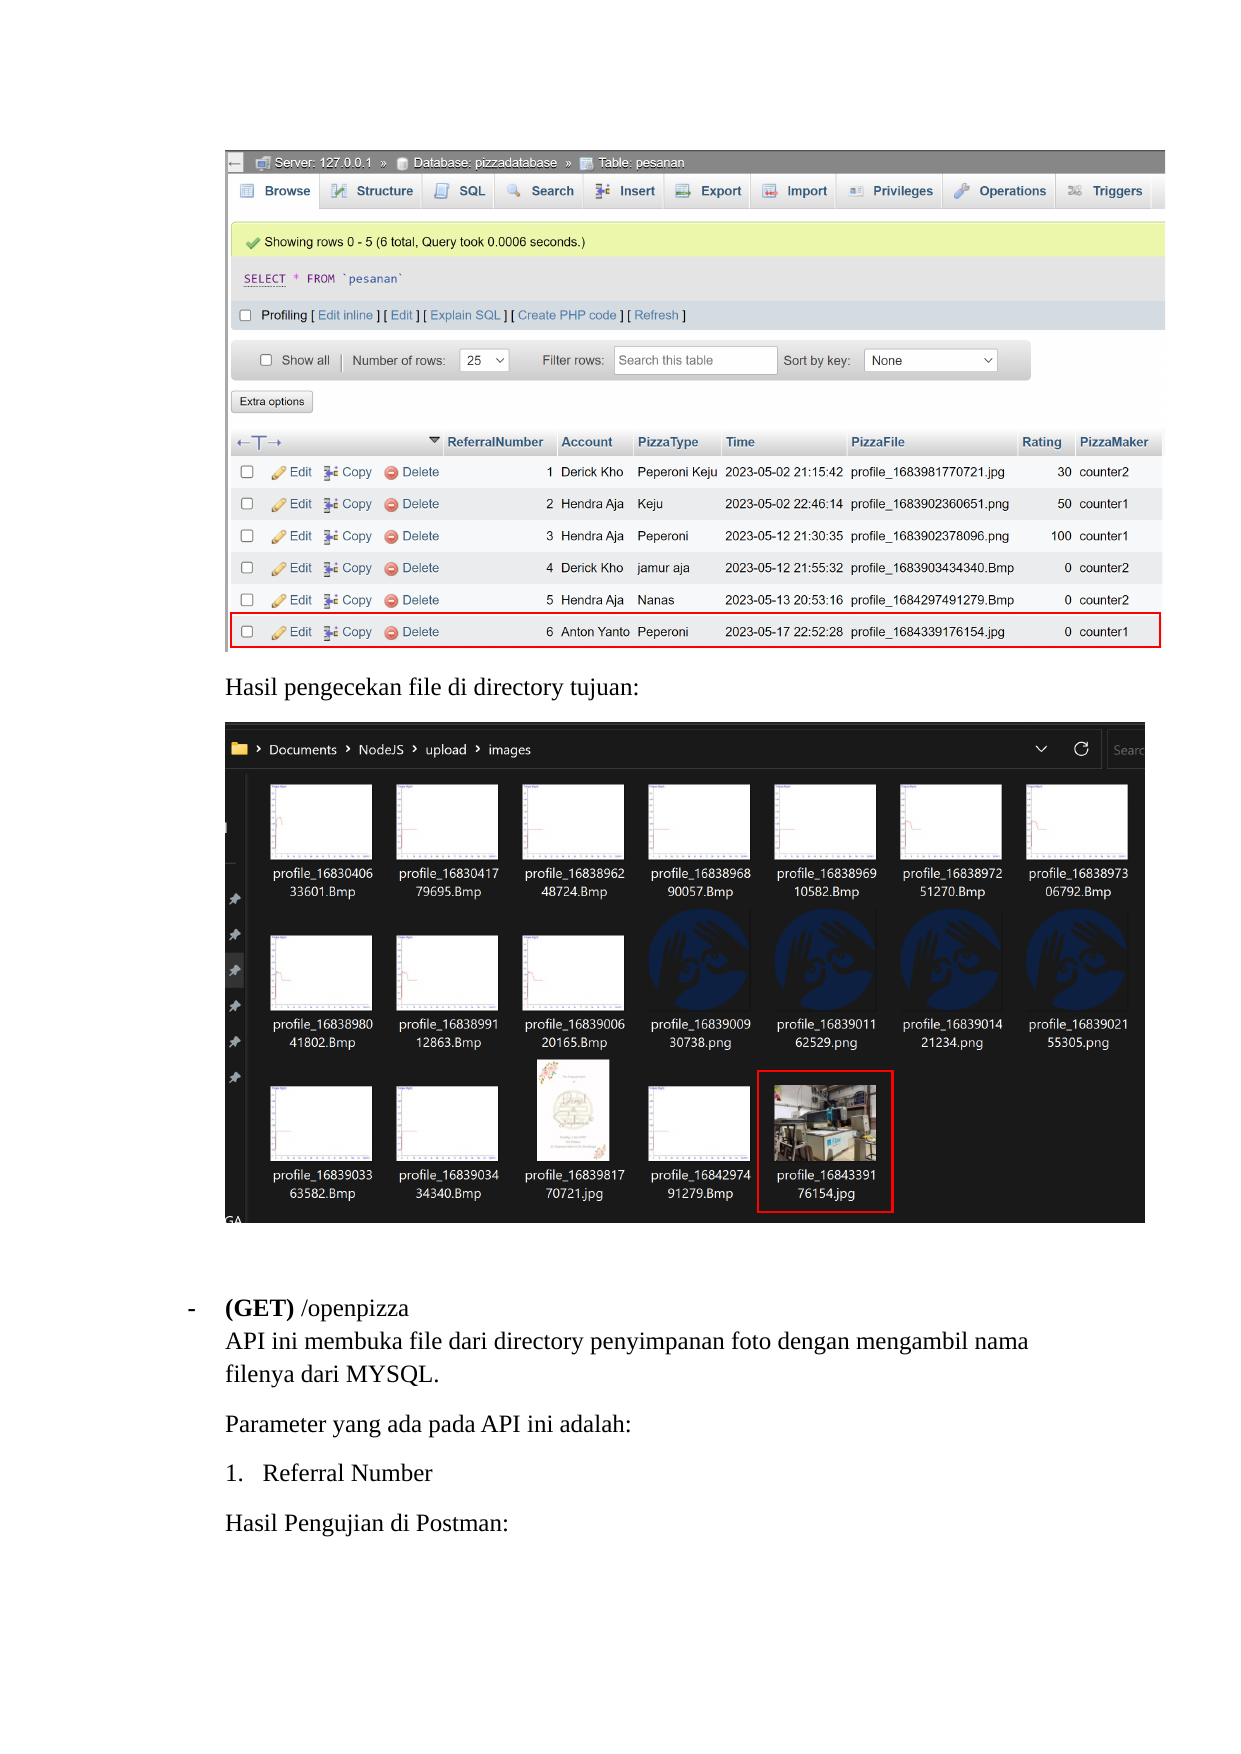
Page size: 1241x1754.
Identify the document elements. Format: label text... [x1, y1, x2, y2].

picture [225, 150, 1166, 652]
text Hasil Pengujian di Postman: [225, 1508, 1090, 1537]
text Parameter yang ada pada API ini adalah: [225, 1409, 1090, 1437]
list Referral Number [225, 1458, 1090, 1487]
list API ini membuka file dari directory penyimpanan foto dengan mengambil nama filenya dari MYSQL. [225, 1326, 1090, 1388]
picture [225, 722, 1145, 1223]
list (GET) /openpizza [187, 1293, 1090, 1322]
text Hasil pengecekan file di directory tujuan: [225, 672, 1090, 701]
